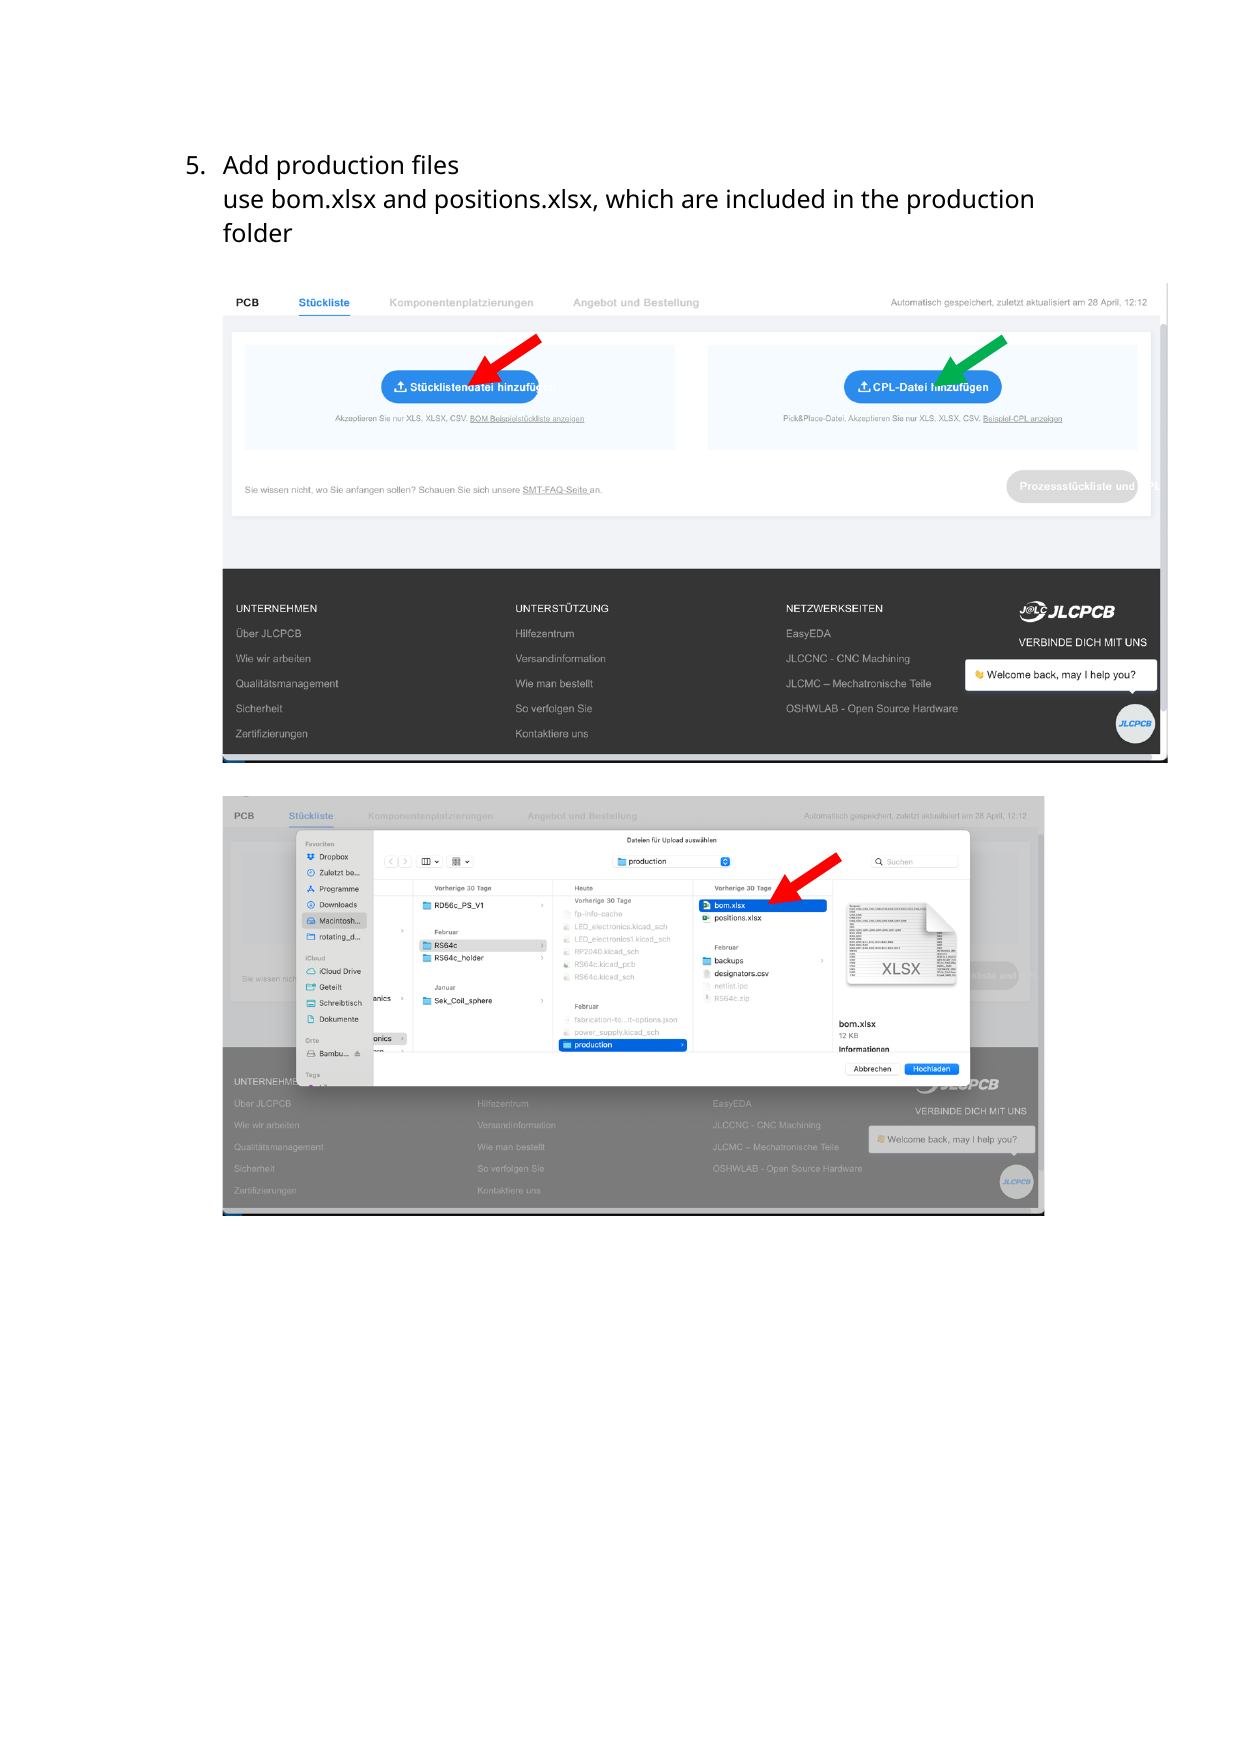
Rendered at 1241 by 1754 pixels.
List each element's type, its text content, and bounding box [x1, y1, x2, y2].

picture [222, 796, 1045, 1216]
list Add production files use bom.xlsx and positions.xlsx, which are included in the production folder [185, 148, 1093, 250]
picture [222, 283, 1168, 763]
